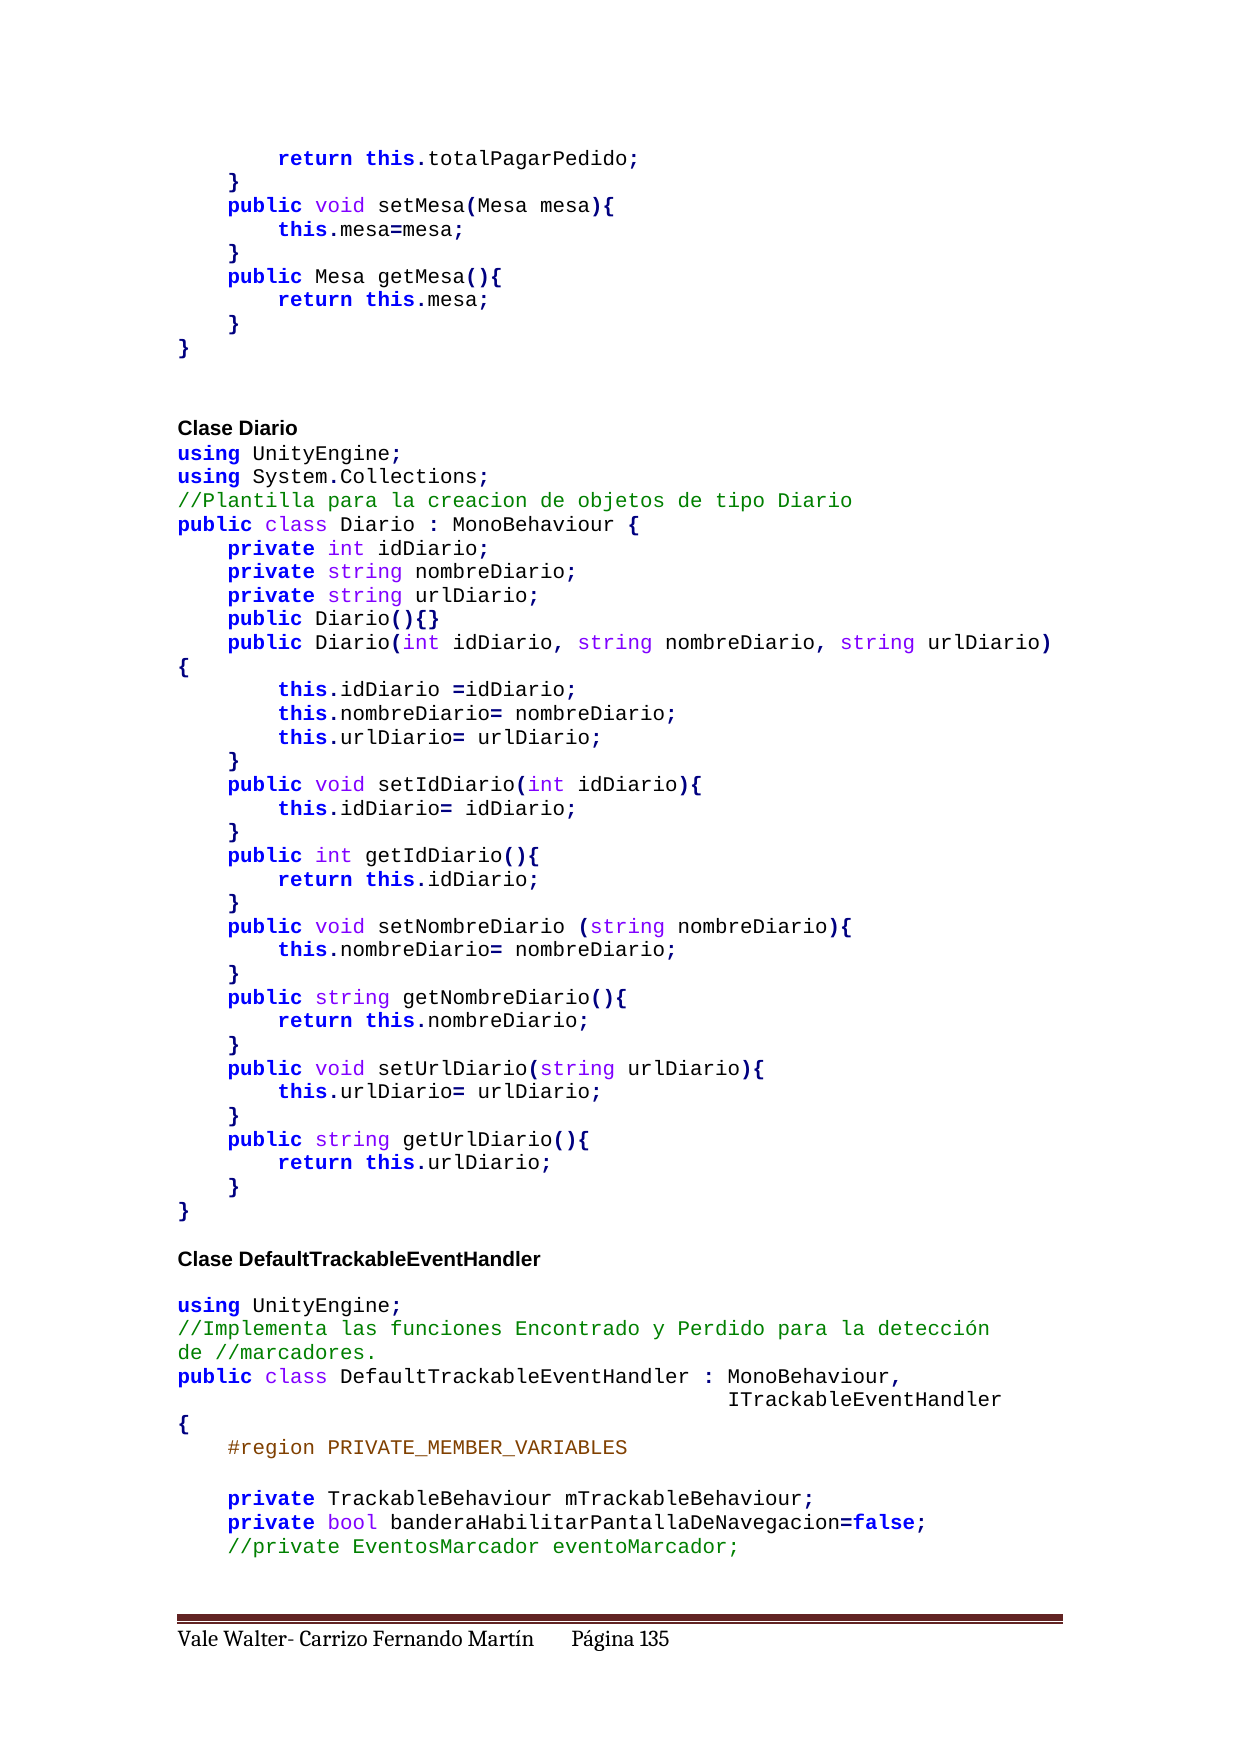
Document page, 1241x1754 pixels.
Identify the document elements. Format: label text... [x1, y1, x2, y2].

text } [177, 892, 1063, 916]
text this.nombreDiario= nombreDiario; [177, 939, 1063, 963]
text { [177, 1413, 1063, 1437]
text //Plantilla para la creacion de objetos de tipo Diario [177, 490, 1063, 514]
text public void setUrlDiario(string urlDiario){ [177, 1058, 1063, 1081]
text this.urlDiario= urlDiario; [177, 727, 1063, 750]
text this.mesa=mesa; [177, 218, 1063, 242]
text public Mesa getMesa(){ [177, 266, 1063, 289]
text ITrackableEventHandler [177, 1389, 1063, 1413]
text private int idDiario; [177, 537, 1063, 561]
text //Implementa las funciones Encontrado y Perdido para la detección de //marcadores. [177, 1318, 1063, 1366]
text using UnityEngine; [177, 443, 1063, 467]
text private string urlDiario; [177, 585, 1063, 608]
text } [177, 1199, 1063, 1223]
text Clase DefaultTrackableEventHandler [177, 1247, 1063, 1271]
text return this.mesa; [177, 289, 1063, 313]
text } [177, 750, 1063, 774]
text } [177, 1105, 1063, 1129]
text } [177, 313, 1063, 337]
text this.idDiario =idDiario; [177, 679, 1063, 703]
text public void setIdDiario(int idDiario){ [177, 774, 1063, 798]
text } [177, 963, 1063, 987]
text public void setMesa(Mesa mesa){ [177, 195, 1063, 218]
text this.nombreDiario= nombreDiario; [177, 703, 1063, 727]
text } [177, 1034, 1063, 1058]
text private TrackableBehaviour mTrackableBehaviour; [177, 1488, 1063, 1512]
text } [177, 1176, 1063, 1199]
text return this.totalPagarPedido; [177, 148, 1063, 171]
text this.urlDiario= urlDiario; [177, 1081, 1063, 1105]
text //private EventosMarcador eventoMarcador; [177, 1536, 1063, 1559]
text return this.urlDiario; [177, 1152, 1063, 1176]
text } [177, 242, 1063, 266]
text private string nombreDiario; [177, 561, 1063, 585]
text return this.idDiario; [177, 868, 1063, 892]
text return this.nombreDiario; [177, 1010, 1063, 1034]
text public Diario(){} [177, 608, 1063, 632]
text } [177, 337, 1063, 360]
text using UnityEngine; [177, 1295, 1063, 1318]
text public class Diario : MonoBehaviour { [177, 514, 1063, 537]
text this.idDiario= idDiario; [177, 798, 1063, 821]
text using System.Collections; [177, 467, 1063, 490]
text public class DefaultTrackableEventHandler : MonoBehaviour, [177, 1366, 1063, 1389]
text } [177, 821, 1063, 845]
text public string getUrlDiario(){ [177, 1129, 1063, 1152]
text public Diario(int idDiario, string nombreDiario, string urlDiario){ [177, 632, 1063, 679]
text private bool banderaHabilitarPantallaDeNavegacion=false; [177, 1512, 1063, 1536]
text public string getNombreDiario(){ [177, 987, 1063, 1010]
text #region PRIVATE_MEMBER_VARIABLES [177, 1437, 1063, 1460]
text public int getIdDiario(){ [177, 845, 1063, 868]
text } [177, 171, 1063, 195]
text public void setNombreDiario (string nombreDiario){ [177, 916, 1063, 939]
text Clase Diario [177, 415, 1063, 439]
